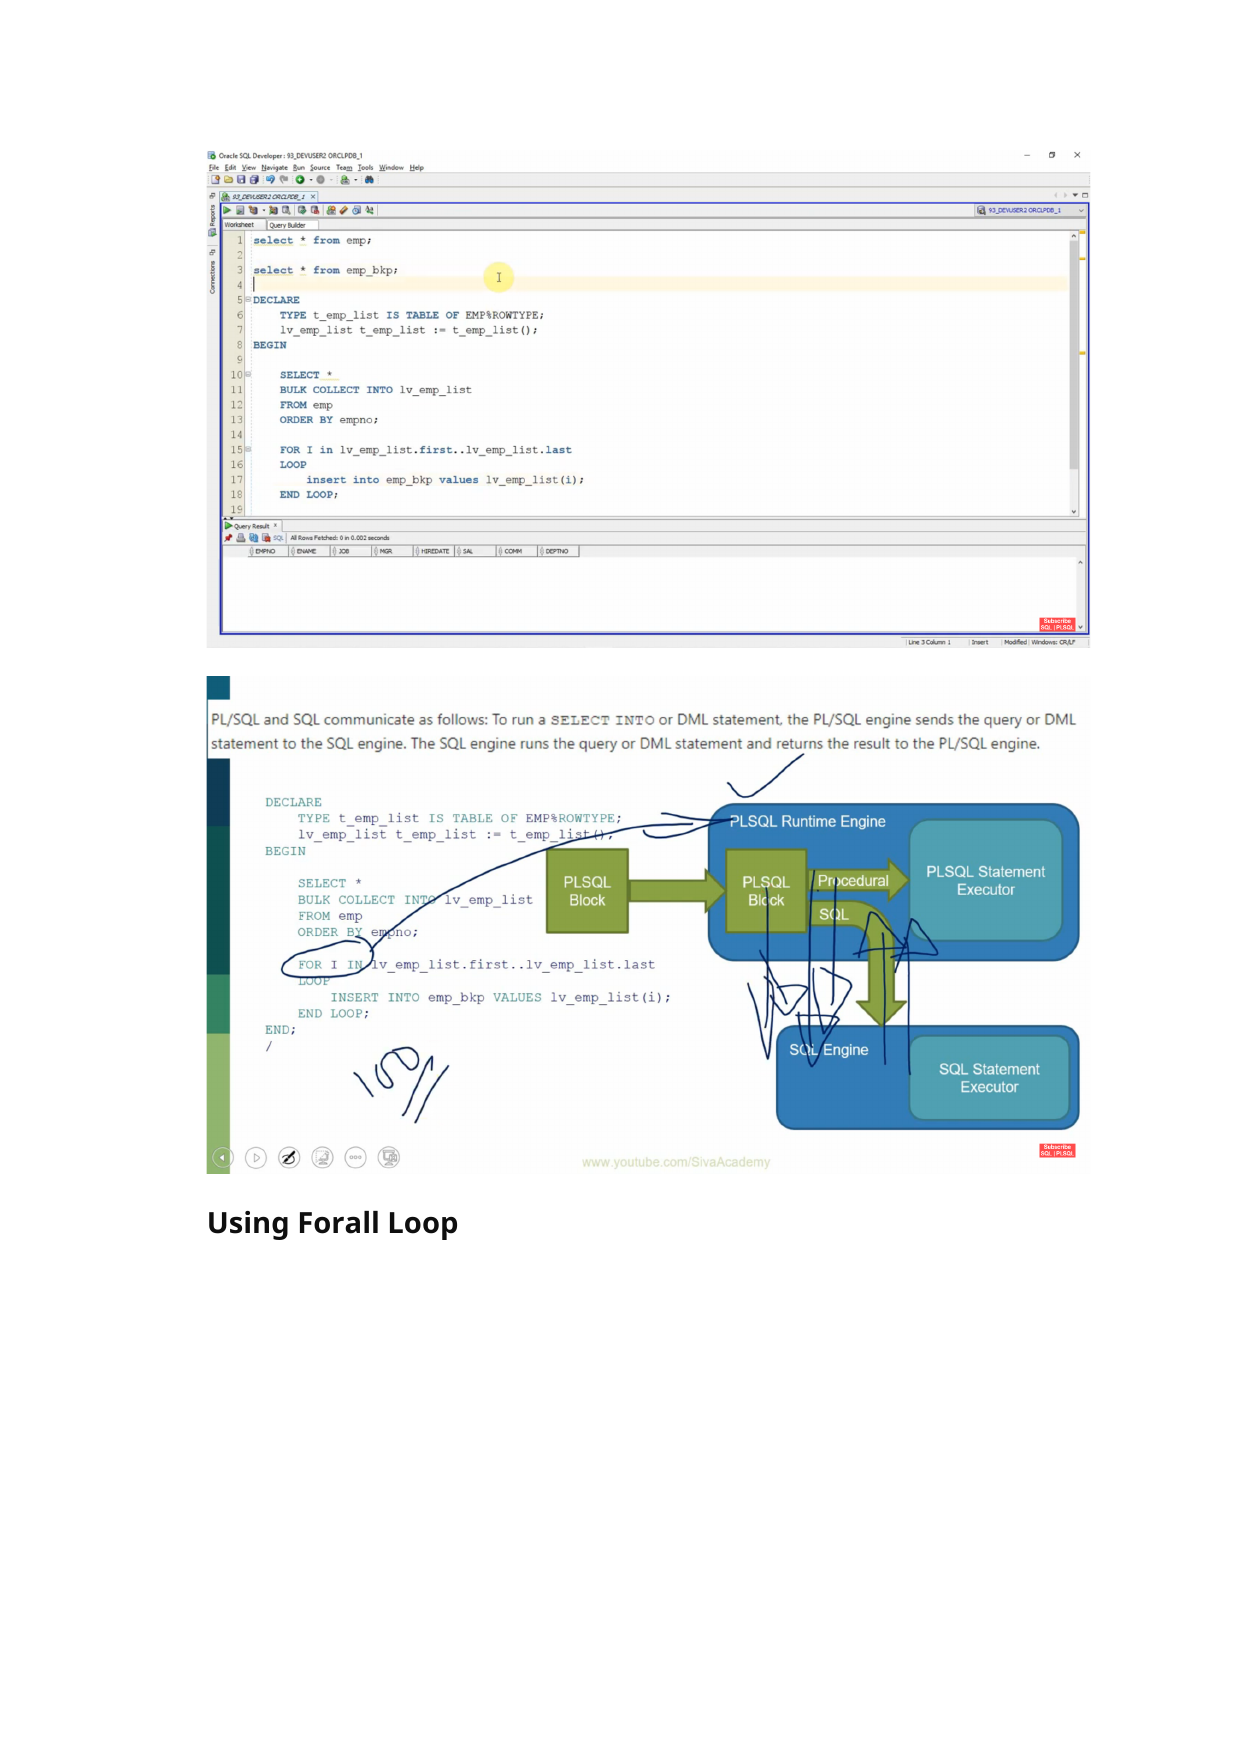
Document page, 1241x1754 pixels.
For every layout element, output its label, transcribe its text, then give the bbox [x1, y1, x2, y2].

picture [206, 150, 1091, 648]
text Using Forall Loop [207, 1202, 1090, 1242]
picture [206, 676, 1091, 1174]
